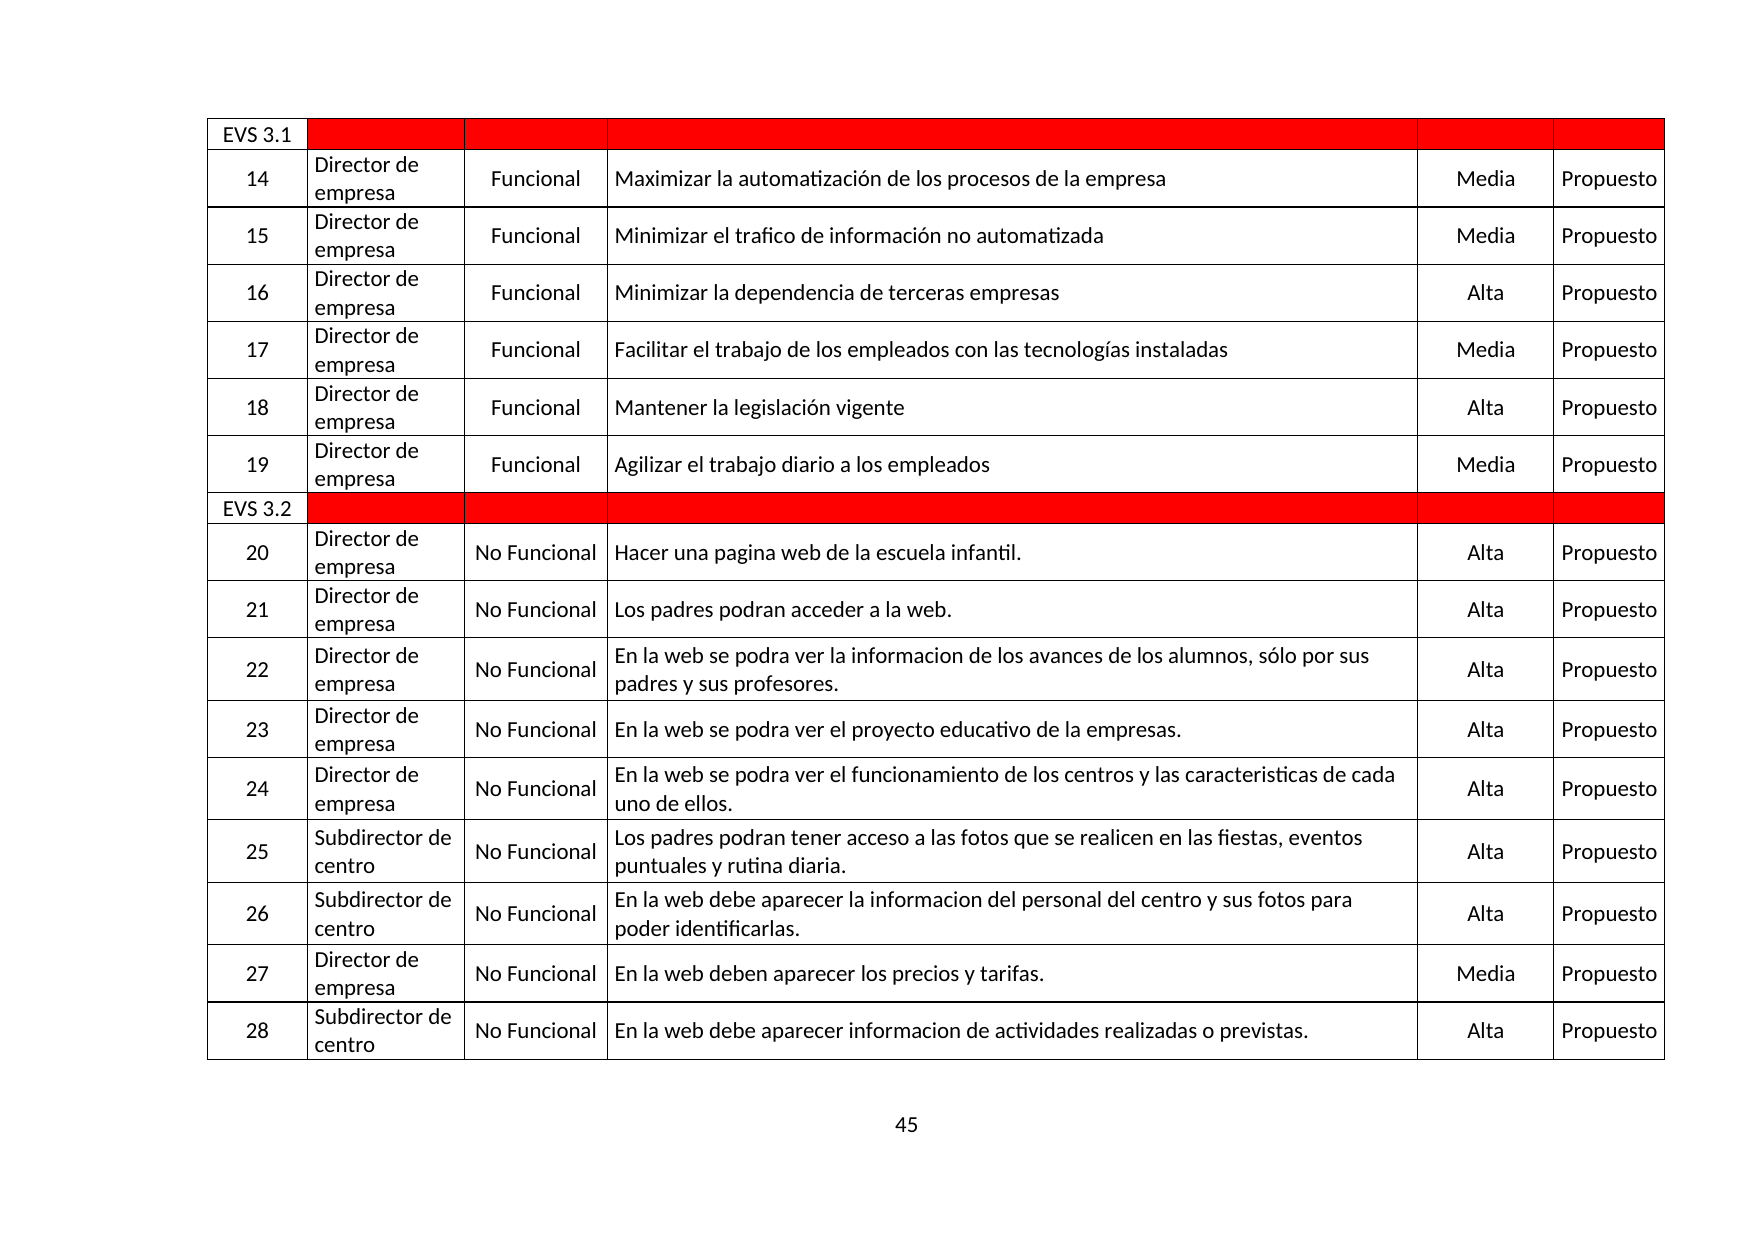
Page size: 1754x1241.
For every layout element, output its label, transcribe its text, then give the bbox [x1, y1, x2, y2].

table_cell Alta [1418, 883, 1553, 944]
table_cell [608, 493, 1417, 523]
table_cell Propuesto [1554, 883, 1664, 944]
table_cell Alta [1418, 638, 1553, 700]
table_cell Alta [1418, 581, 1553, 637]
table_cell 23 [208, 701, 307, 757]
table_cell Los padres podran tener acceso a las fotos que se realicen en las fiestas, eventos puntuales y rutina diaria. [608, 820, 1417, 882]
table_cell Funcional [465, 150, 607, 206]
table_cell Propuesto [1554, 265, 1664, 321]
table_cell [1554, 493, 1664, 523]
table_cell Propuesto [1554, 322, 1664, 378]
table_cell Propuesto [1554, 208, 1664, 263]
table_cell Media [1418, 150, 1553, 206]
table_cell Funcional [465, 436, 607, 492]
table_cell Los padres podran acceder a la web. [608, 581, 1417, 637]
table_cell Alta [1418, 820, 1553, 882]
table_cell Director de empresa [308, 265, 464, 321]
table_cell 20 [208, 524, 307, 580]
table_cell Minimizar el trafico de información no automatizada [608, 208, 1417, 263]
table_cell [1418, 119, 1553, 149]
table_cell Propuesto [1554, 758, 1664, 819]
table_cell Propuesto [1554, 701, 1664, 757]
table_cell Media [1418, 945, 1553, 1001]
table_cell Maximizar la automatización de los procesos de la empresa [608, 150, 1417, 206]
table_cell Alta [1418, 701, 1553, 757]
table_cell 16 [208, 265, 307, 321]
table_cell Propuesto [1554, 581, 1664, 637]
table_cell Director de empresa [308, 638, 464, 700]
table_cell Director de empresa [308, 701, 464, 757]
table_cell En la web se podra ver el proyecto educativo de la empresas. [608, 701, 1417, 757]
table_cell Director de empresa [308, 524, 464, 580]
table_cell Propuesto [1554, 820, 1664, 882]
table_cell Mantener la legislación vigente [608, 379, 1417, 435]
table_cell 21 [208, 581, 307, 637]
table_cell [465, 493, 607, 523]
table_cell En la web debe aparecer la informacion del personal del centro y sus fotos para poder identificarlas. [608, 883, 1417, 944]
table_cell No Funcional [465, 1003, 607, 1058]
table_cell [308, 493, 464, 523]
table_cell 22 [208, 638, 307, 700]
table_cell 24 [208, 758, 307, 819]
table_cell 27 [208, 945, 307, 1001]
table_cell [1554, 119, 1664, 149]
table_cell Director de empresa [308, 150, 464, 206]
table_cell Propuesto [1554, 150, 1664, 206]
table_cell Facilitar el trabajo de los empleados con las tecnologías instaladas [608, 322, 1417, 378]
table_cell Hacer una pagina web de la escuela infantil. [608, 524, 1417, 580]
table_cell Alta [1418, 379, 1553, 435]
table_cell Alta [1418, 758, 1553, 819]
table_cell [608, 119, 1417, 149]
table_cell Director de empresa [308, 322, 464, 378]
table_cell Director de empresa [308, 208, 464, 263]
table_cell 14 [208, 150, 307, 206]
table_cell 26 [208, 883, 307, 944]
table_cell No Funcional [465, 524, 607, 580]
table_cell En la web debe aparecer informacion de actividades realizadas o previstas. [608, 1003, 1417, 1058]
table_cell No Funcional [465, 638, 607, 700]
table_cell 28 [208, 1003, 307, 1058]
table_cell Propuesto [1554, 524, 1664, 580]
table_cell EVS 3.1 [208, 119, 307, 149]
table_cell Propuesto [1554, 1003, 1664, 1058]
table_cell No Funcional [465, 945, 607, 1001]
table_cell No Funcional [465, 758, 607, 819]
table_cell Funcional [465, 208, 607, 263]
table_cell Propuesto [1554, 379, 1664, 435]
table_cell Media [1418, 208, 1553, 263]
table_cell 25 [208, 820, 307, 882]
table_cell Subdirector de centro [308, 883, 464, 944]
table_cell Alta [1418, 524, 1553, 580]
table_cell Funcional [465, 322, 607, 378]
table_cell Director de empresa [308, 758, 464, 819]
table_cell Director de empresa [308, 581, 464, 637]
table_cell Minimizar la dependencia de terceras empresas [608, 265, 1417, 321]
table_cell Propuesto [1554, 638, 1664, 700]
table_cell EVS 3.2 [208, 493, 307, 523]
table_cell Agilizar el trabajo diario a los empleados [608, 436, 1417, 492]
table_cell Funcional [465, 265, 607, 321]
table_cell Alta [1418, 1003, 1553, 1058]
table_cell 19 [208, 436, 307, 492]
table_cell 18 [208, 379, 307, 435]
table_cell [465, 119, 607, 149]
table_cell 17 [208, 322, 307, 378]
table_cell Funcional [465, 379, 607, 435]
table_cell Alta [1418, 265, 1553, 321]
table_cell Propuesto [1554, 436, 1664, 492]
table_cell 15 [208, 208, 307, 263]
table_cell Subdirector de centro [308, 820, 464, 882]
table_cell [1418, 493, 1553, 523]
table_cell En la web se podra ver el funcionamiento de los centros y las caracteristicas de cada uno de ellos. [608, 758, 1417, 819]
table_cell Director de empresa [308, 436, 464, 492]
table_cell No Funcional [465, 581, 607, 637]
table_cell En la web se podra ver la informacion de los avances de los alumnos, sólo por sus padres y sus profesores. [608, 638, 1417, 700]
table_cell Director de empresa [308, 945, 464, 1001]
table_cell En la web deben aparecer los precios y tarifas. [608, 945, 1417, 1001]
table_cell Media [1418, 322, 1553, 378]
table_cell [308, 119, 464, 149]
table_cell Propuesto [1554, 945, 1664, 1001]
table_cell No Funcional [465, 883, 607, 944]
table_cell Director de empresa [308, 379, 464, 435]
table_cell Media [1418, 436, 1553, 492]
table_cell No Funcional [465, 701, 607, 757]
table_cell No Funcional [465, 820, 607, 882]
table_cell Subdirector de centro [308, 1003, 464, 1058]
